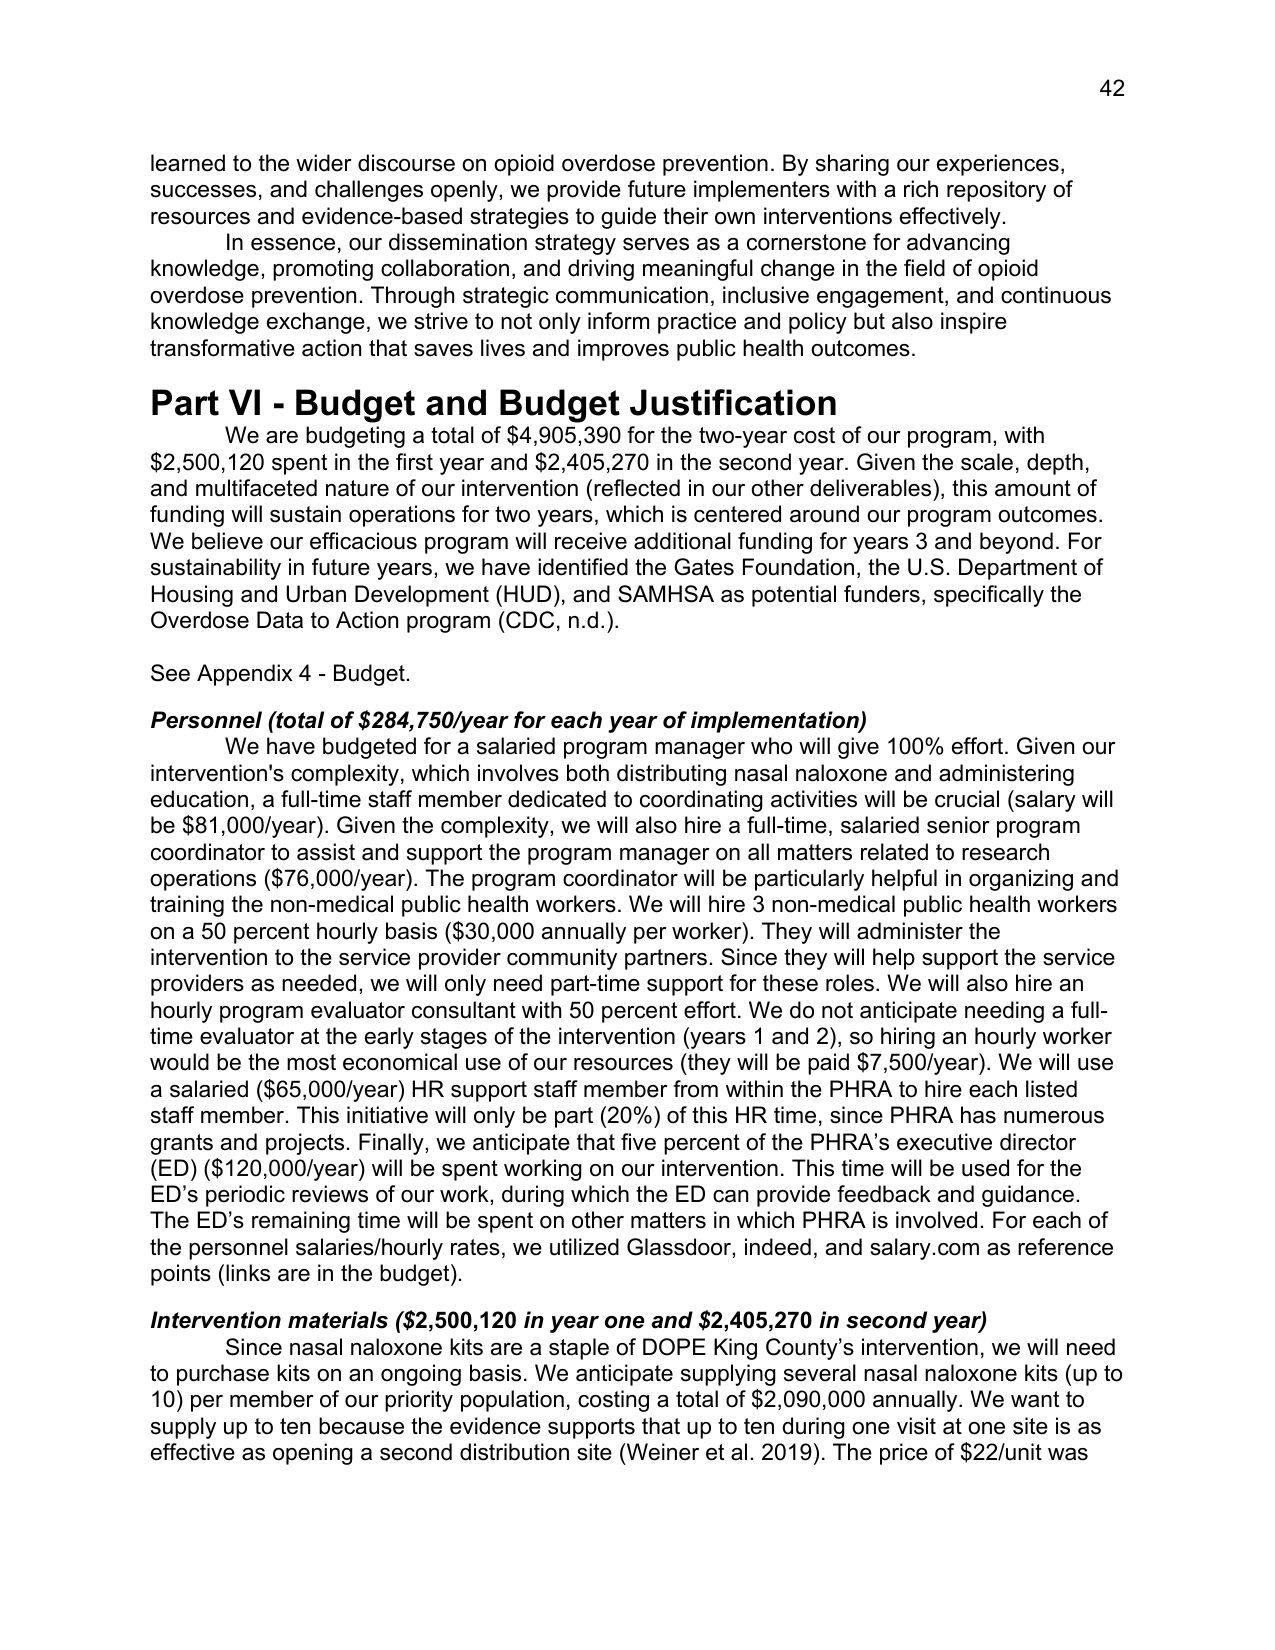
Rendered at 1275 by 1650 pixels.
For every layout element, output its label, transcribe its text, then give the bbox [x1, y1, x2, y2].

text We have budgeted for a salaried program manager who will give 100% effort. Given our intervention's complexity, which involves both distributing nasal naloxone and administering education, a full-time staff member dedicated to coordinating activities will be crucial (salary will be $81,000/year). Given the complexity, we will also hire a full-time, salaried senior program coordinator to assist and support the program manager on all matters related to research operations ($76,000/year). The program coordinator will be particularly helpful in organizing and training the non-medical public health workers. We will hire 3 non-medical public health workers on a 50 percent hourly basis ($30,000 annually per worker). They will administer the intervention to the service provider community partners. Since they will help support the service providers as needed, we will only need part-time support for these roles. We will also hire an hourly program evaluator consultant with 50 percent effort. We do not anticipate needing a full-time evaluator at the early stages of the intervention (years 1 and 2), so hiring an hourly worker would be the most economical use of our resources (they will be paid $7,500/year). We will use a salaried ($65,000/year) HR support staff member from within the PHRA to hire each listed staff member. This initiative will only be part (20%) of this HR time, since PHRA has numerous grants and projects. Finally, we anticipate that five percent of the PHRA’s executive director (ED) ($120,000/year) will be spent working on our intervention. This time will be used for the ED’s periodic reviews of our work, during which the ED can provide feedback and guidance. The ED’s remaining time will be spent on other matters in which PHRA is involved. For each of the personnel salaries/hourly rates, we utilized Glassdoor, indeed, and salary.com as reference points (links are in the budget). [150, 733, 1125, 1287]
subtitle Personnel (total of $284,750/year for each year of implementation) [150, 707, 370, 733]
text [150, 1334, 1125, 1466]
subtitle Personnel (total of $284,750/year for each year of implementation) [453, 707, 1125, 733]
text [150, 150, 1125, 229]
text In essence, our dissemination strategy serves as a cornerstone for advancing knowledge, promoting collaboration, and driving meaningful change in the field of opioid overdose prevention. Through strategic communication, inclusive engagement, and continuous knowledge exchange, we strive to not only inform practice and policy but also inspire transformative action that saves lives and improves public health outcomes. [150, 229, 1125, 361]
subtitle Part VI - Budget and Budget Justification [150, 382, 1125, 422]
text See Appendix 4 - Budget. [150, 659, 1125, 686]
text We are budgeting a total of $4,905,390 for the two-year cost of our program, with $2,500,120 spent in the first year and $2,405,270 in the second year. Given the scale, depth, and multifaceted nature of our intervention (reflected in our other deliverables), this amount of funding will sustain operations for two years, which is centered around our program outcomes. We believe our efficacious program will receive additional funding for years 3 and beyond. For sustainability in future years, we have identified the Gates Foundation, the U.S. Department of Housing and Urban Development (HUD), and SAMHSA as potential funders, specifically the Overdose Data to Action program (CDC, n.d.). [150, 422, 1125, 633]
subtitle Intervention materials ($2,500,120 in year one and $2,405,270 in second year) [150, 1307, 1125, 1334]
